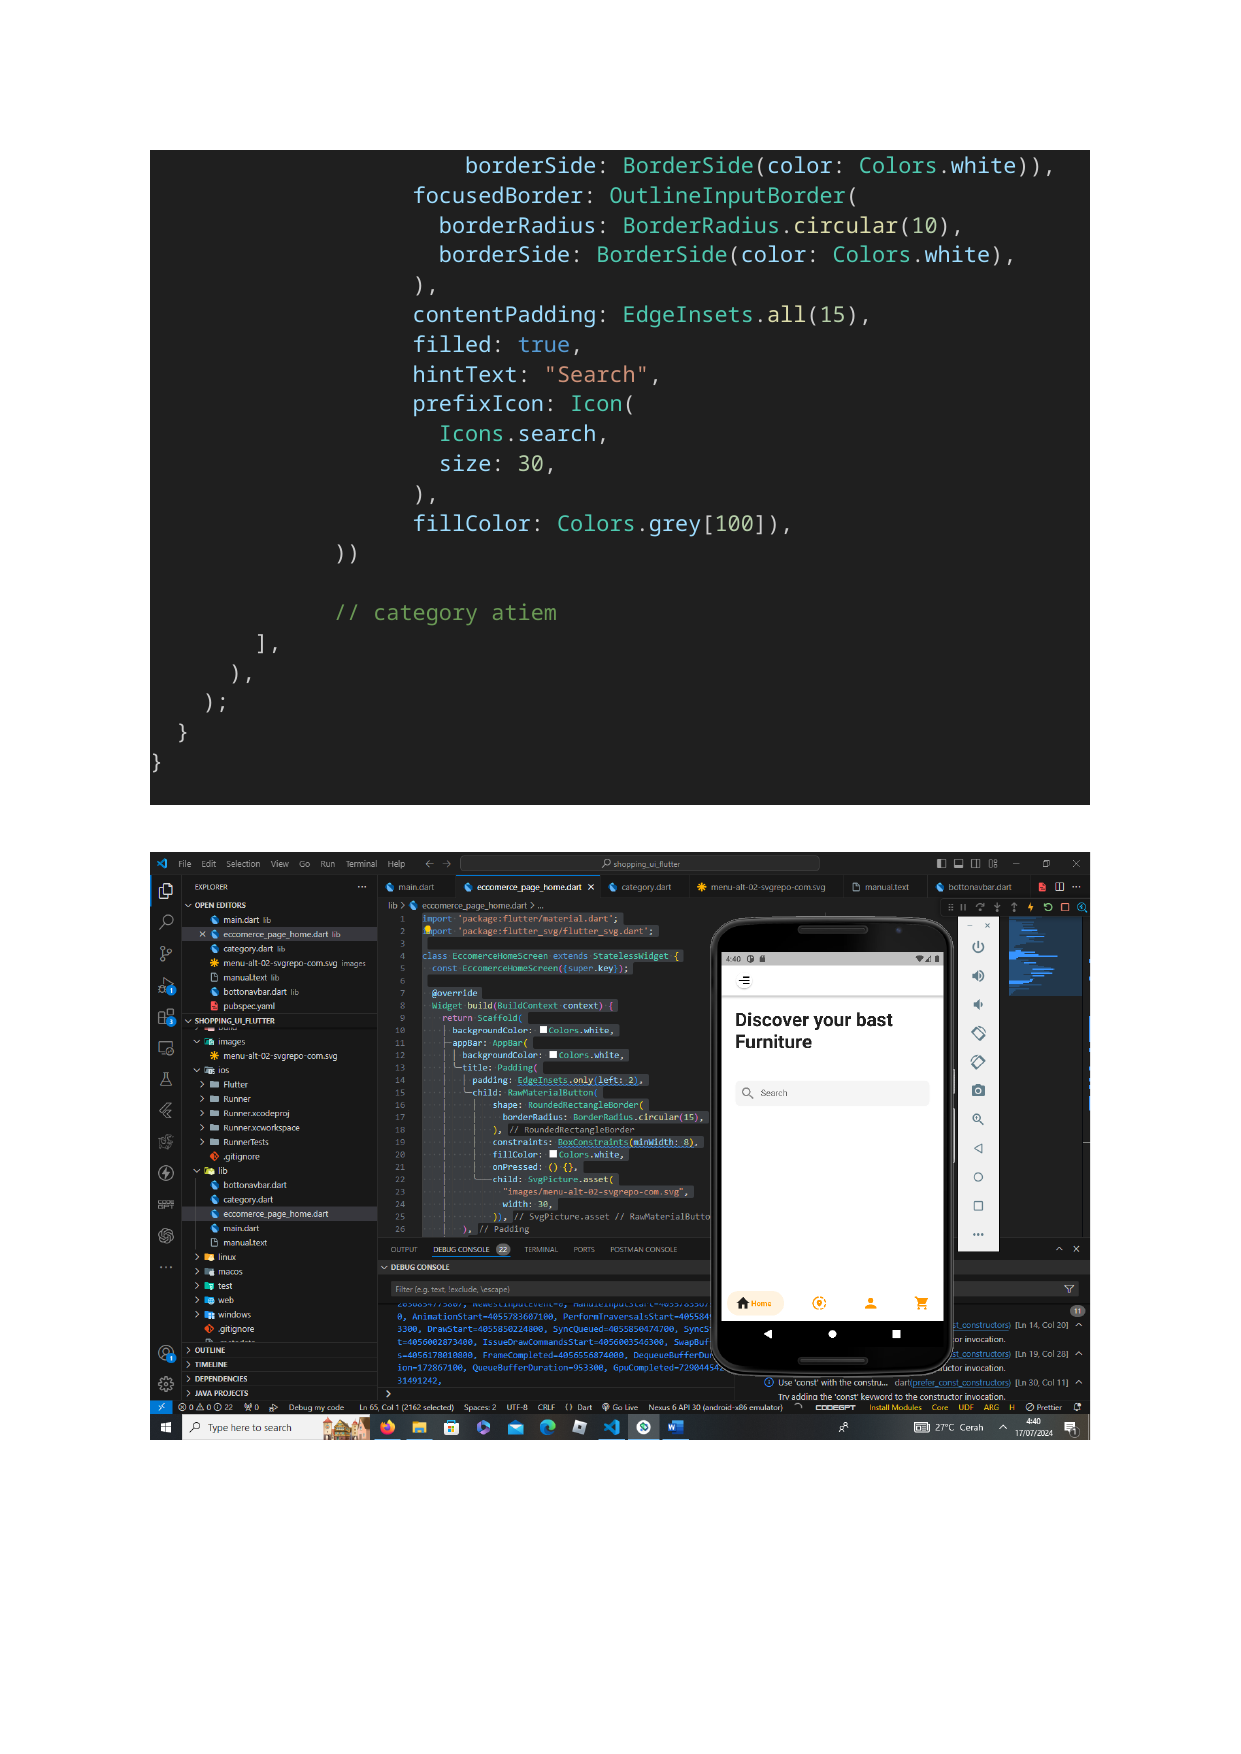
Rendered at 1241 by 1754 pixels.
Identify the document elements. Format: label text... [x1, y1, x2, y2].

text prefixIcon: Icon( [150, 388, 1090, 418]
text ), [150, 269, 1090, 299]
text ), [150, 656, 1090, 686]
text fillColor: Colors.grey[100]), [150, 507, 1090, 537]
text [150, 209, 1090, 239]
text focusedBorder: OutlineInputBorder( [150, 180, 1090, 209]
text } [150, 716, 1090, 746]
text Icons.search, [150, 418, 1090, 448]
text } [150, 746, 1090, 776]
text ); [150, 686, 1090, 716]
picture [150, 852, 1091, 1440]
text filled: true, [150, 329, 1090, 358]
text borderSide: BorderSide(color: Colors.white)), [150, 150, 1090, 180]
text // category atiem [150, 597, 1090, 627]
text size: 30, [150, 448, 1090, 478]
text hintText: "Search", [150, 358, 1090, 388]
text borderSide: BorderSide(color: Colors.white), [150, 239, 1090, 269]
text ], [150, 627, 1090, 656]
text ), [150, 478, 1090, 507]
text contentPadding: EdgeInsets.all(15), [150, 299, 1090, 329]
text )) [150, 537, 1090, 567]
